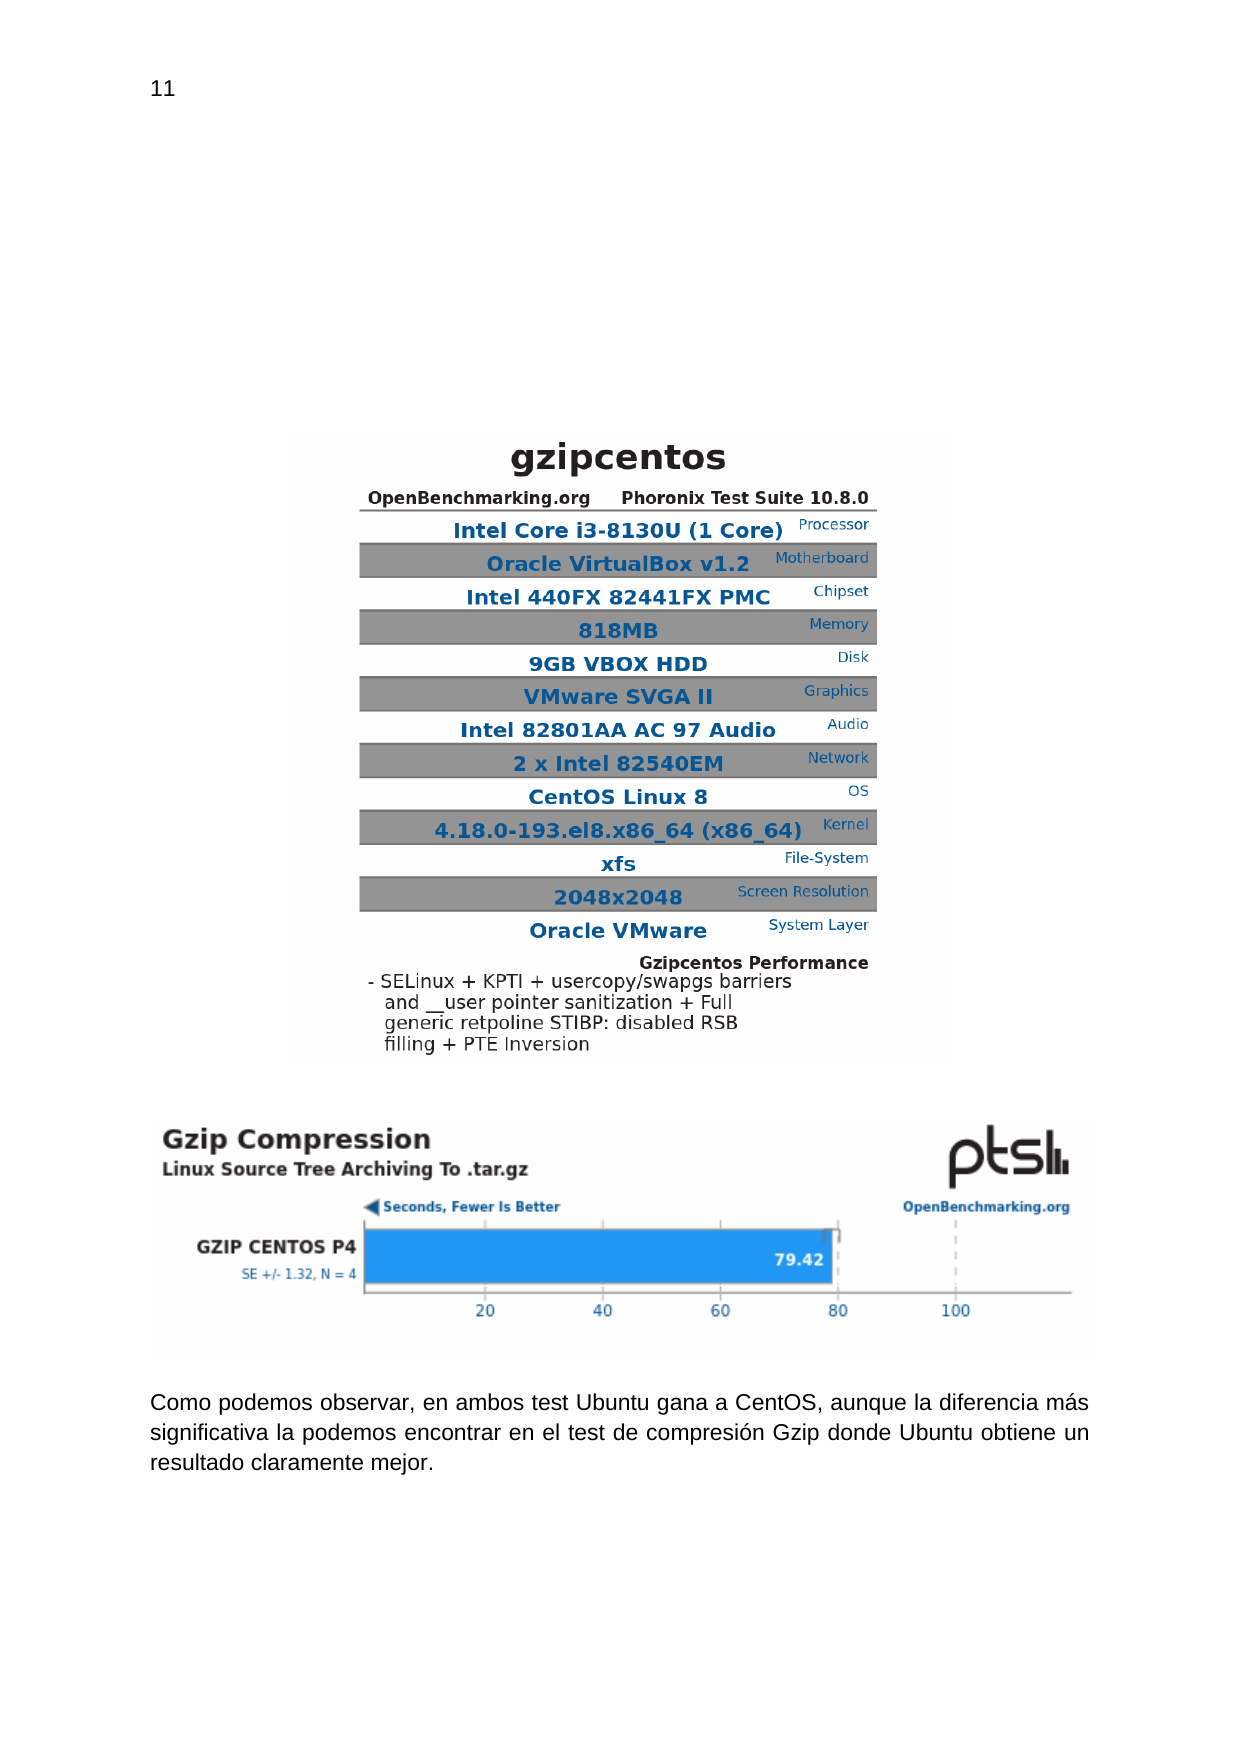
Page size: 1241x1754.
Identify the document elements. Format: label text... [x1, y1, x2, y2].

picture [153, 1120, 1094, 1354]
text Como podemos observar, en ambos test Ubuntu gana a CentOS, aunque la diferencia más significativa la podemos encontrar en el test de compresión Gzip donde Ubuntu obtiene un resultado claramente mejor. [150, 1388, 1090, 1475]
picture [288, 432, 952, 1064]
